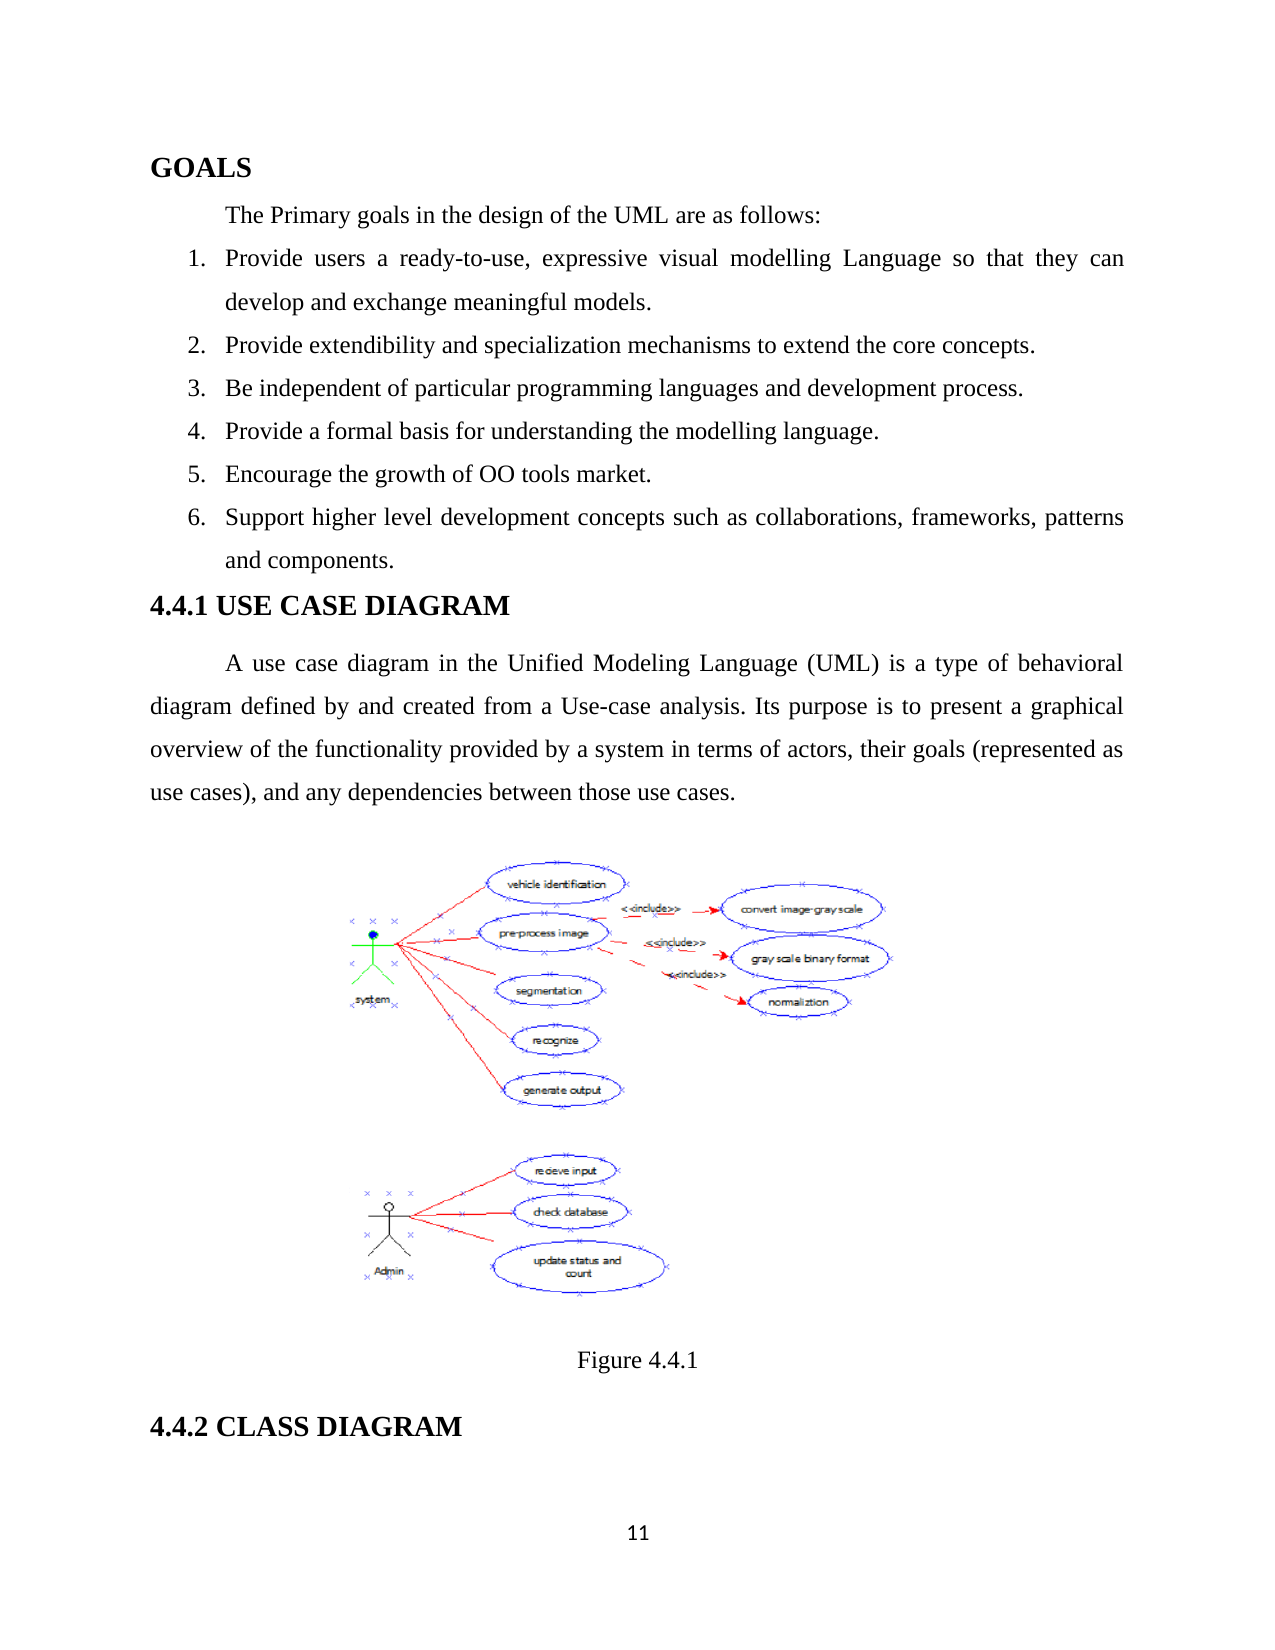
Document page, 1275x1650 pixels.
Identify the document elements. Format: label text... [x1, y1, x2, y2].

list Provide a formal basis for understanding the modelling language. [187, 416, 1125, 445]
list The Primary goals in the design of the UML are as follows: [150, 200, 1125, 229]
text A use case diagram in the Unified Modeling Language (UML) is a type of behavioral diagram defined by and created from a Use-case analysis. Its purpose is to present a graphical overview of the functionality provided by a system in terms of actors, their goals (represented as use cases), and any dependencies between those use cases. [150, 648, 1125, 806]
text 4.4.2 CLASS DIAGRAM [150, 1409, 1125, 1443]
list Provide extendibility and specialization mechanisms to extend the core concepts. [187, 330, 1125, 358]
picture [349, 841, 926, 1311]
text 4.4.1 USE CASE DIAGRAM [150, 588, 1125, 622]
list Support higher level development concepts such as collaborations, frameworks, patterns and components. [187, 502, 1125, 574]
list Provide users a ready-to-use, expressive visual modelling Language so that they can develop and exchange meaningful models. [187, 243, 1125, 315]
text Figure 4.4.1 [150, 1345, 1125, 1374]
list Encourage the growth of OO tools market. [187, 459, 1125, 488]
list Be independent of particular programming languages and development process. [187, 373, 1125, 402]
list GOALS [150, 150, 1125, 183]
